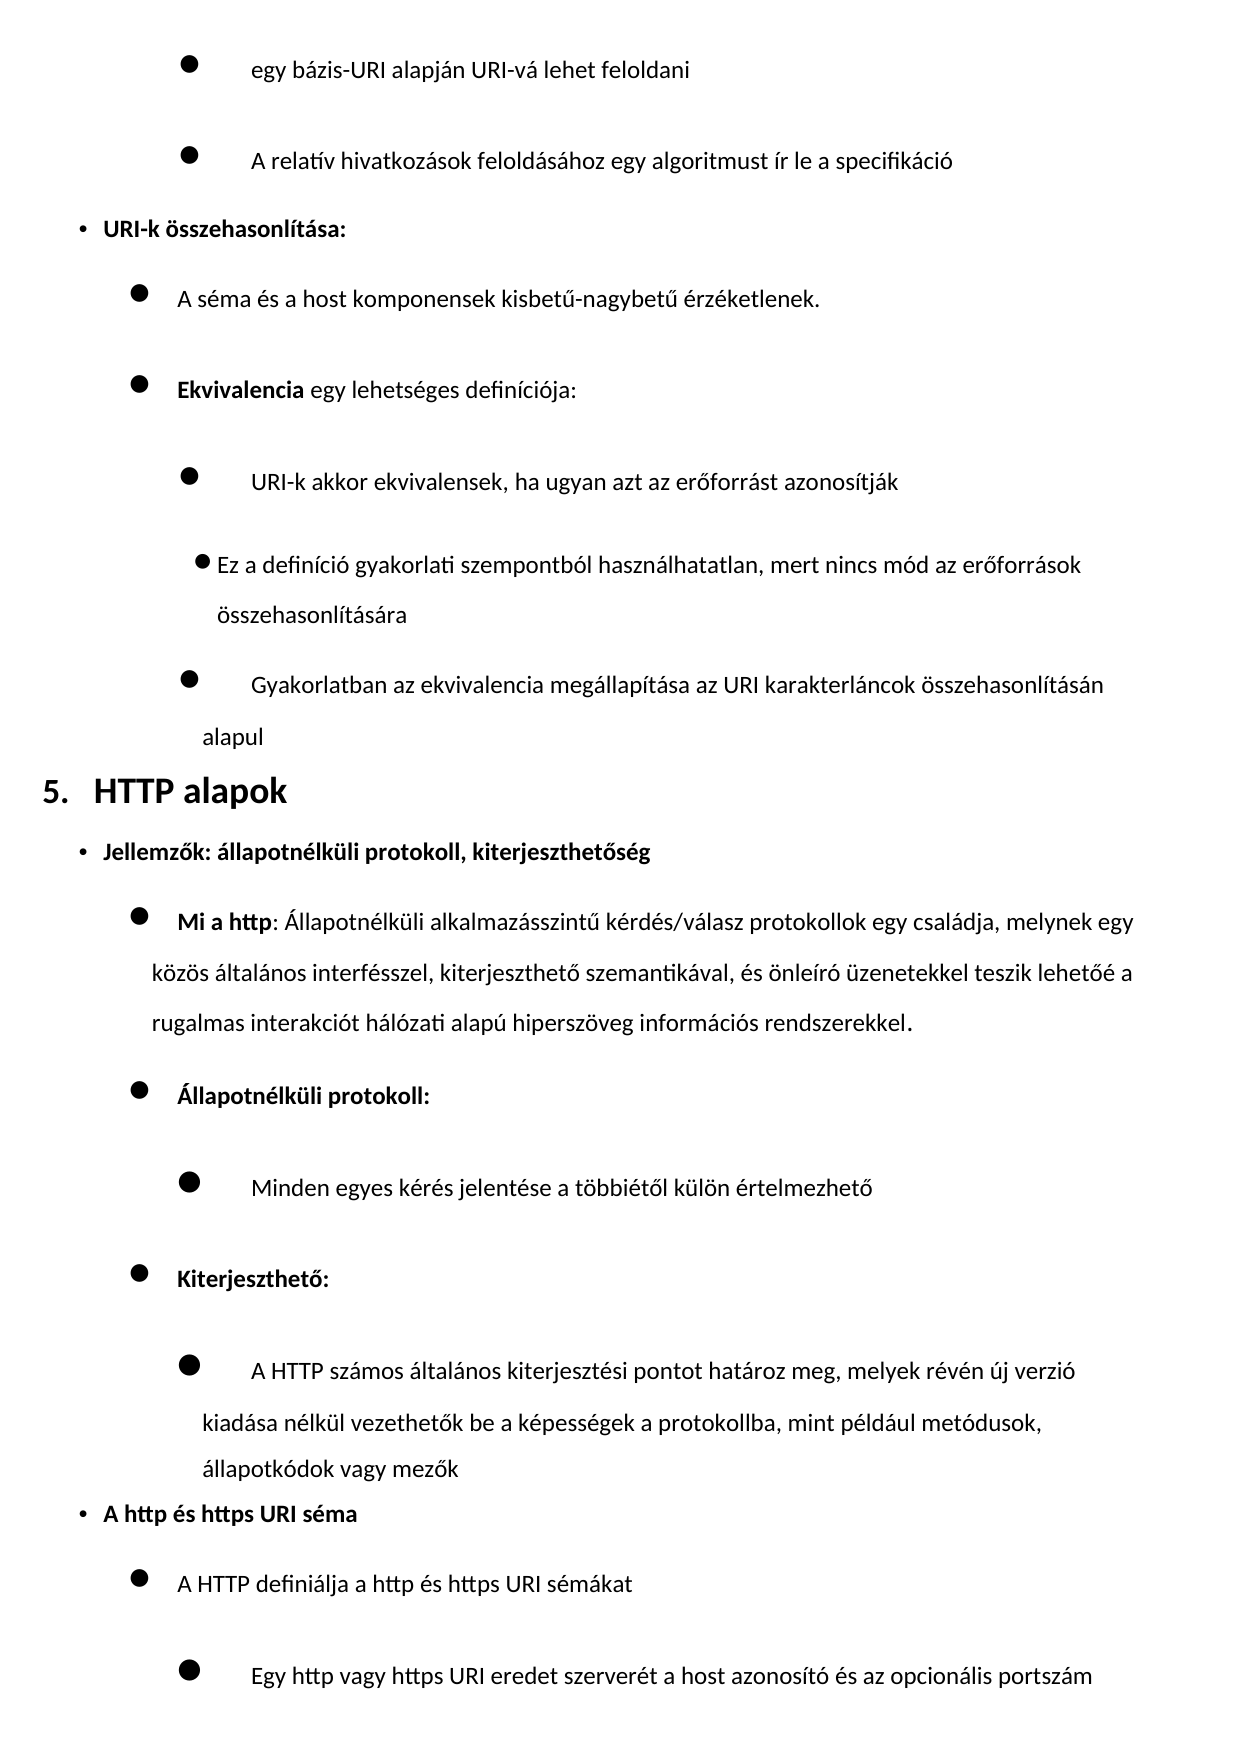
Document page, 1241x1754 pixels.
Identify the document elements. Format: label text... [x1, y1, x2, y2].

list HTTP alapok [42, 767, 1157, 813]
list Gyakorlatban az ekvivalencia megállapítása az URI karakterláncok összehasonlításán alapul [177, 645, 1157, 752]
list egy bázis-URI alapján URI-vá lehet feloldani [177, 29, 1157, 91]
list A HTTP számos általános kiterjesztési pontot határoz meg, melyek révén új verzió kiadása nélkül vezethetők be a képességek a protokollba, mint például metódusok, állapotkódok vagy mezők [177, 1331, 1157, 1483]
list A séma és a host komponensek kisbetű-nagybetű érzéketlenek. [127, 258, 1157, 319]
list A HTTP definiálja a http és https URI sémákat [127, 1544, 1157, 1605]
list Állapotnélküli protokoll: [127, 1056, 1157, 1117]
list A http és https URI séma [78, 1498, 1157, 1529]
list Mi a http: Állapotnélküli alkalmazásszintű kérdés/válasz protokollok egy családja, melynek egy közös általános interfésszel, kiterjeszthető szemantikával, és önleíró üzenetekkel teszik lehetőé a rugalmas interakciót hálózati alapú hiperszöveg információs rendszerekkel. [127, 881, 1157, 1039]
list Minden egyes kérés jelentése a többiétől külön értelmezhető [177, 1148, 1157, 1209]
list Kiterjeszthető: [127, 1239, 1157, 1300]
list A relatív hivatkozások feloldásához egy algoritmust ír le a specifikáció [177, 121, 1157, 182]
list Ez a definíció gyakorlati szempontból használhatatlan, mert nincs mód az erőforrások összehasonlítására [192, 533, 1157, 630]
list URI-k összehasonlítása: [78, 213, 1157, 243]
list Jellemzők: állapotnélküli protokoll, kiterjeszthetőség [78, 836, 1157, 866]
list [177, 1636, 1157, 1697]
list URI-k akkor ekvivalensek, ha ugyan azt az erőforrást azonosítják [177, 442, 1157, 503]
list Ekvivalencia egy lehetséges definíciója: [127, 350, 1157, 411]
